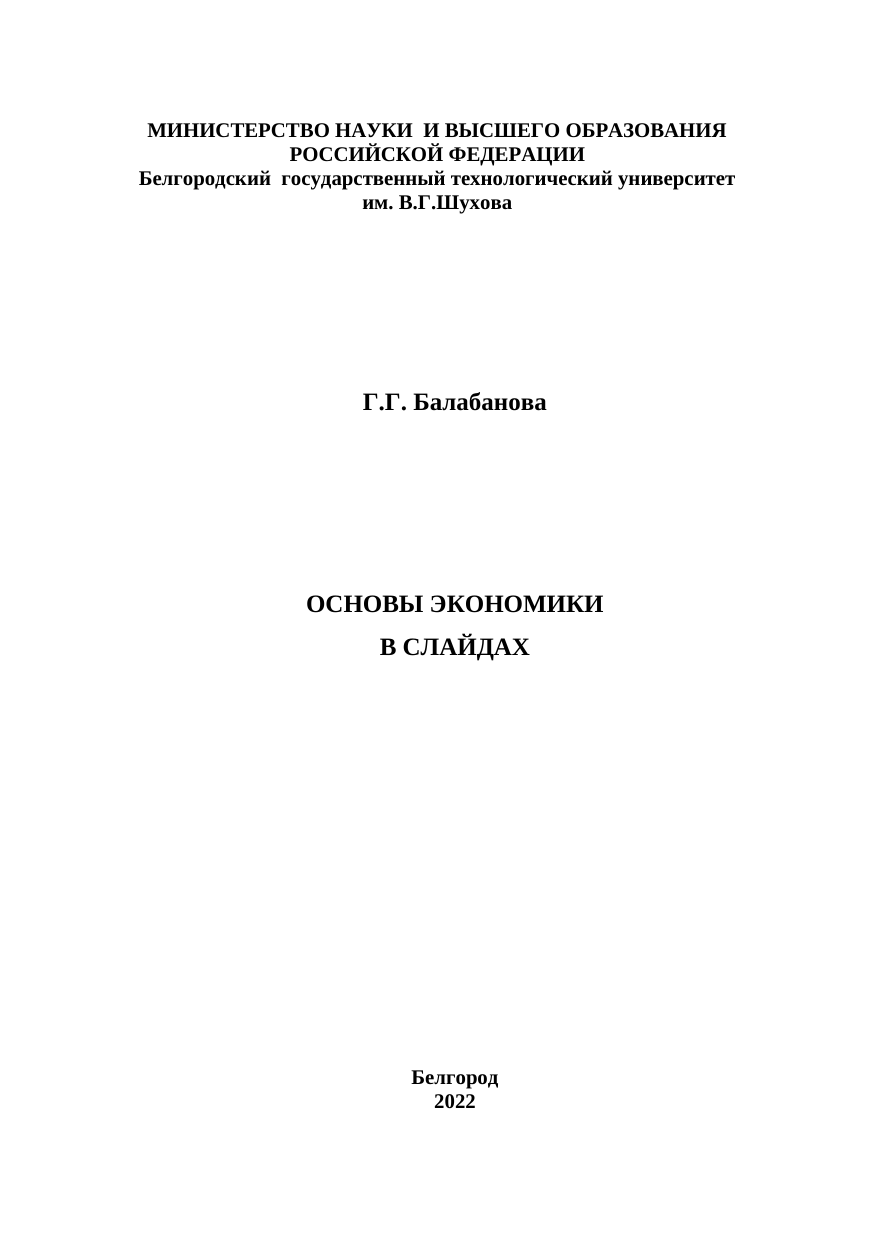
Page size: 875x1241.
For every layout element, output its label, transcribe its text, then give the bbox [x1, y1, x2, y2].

text РОССИЙСКОЙ ФЕДЕРАЦИИ [118, 142, 756, 166]
text В СЛАЙДАХ [118, 632, 756, 661]
text Белгород [118, 1065, 756, 1089]
text 2022 [118, 1089, 756, 1113]
text им. В.Г.Шухова [118, 190, 756, 214]
text ОСНОВЫ ЭКОНОМИКИ [118, 589, 756, 617]
text МИНИСТЕРСТВО НАУКИ И ВЫСШЕГО ОБРАЗОВАНИЯ [118, 118, 756, 142]
text Г.Г. Балабанова [118, 387, 756, 416]
text Белгородский государственный технологический университет [118, 166, 756, 190]
